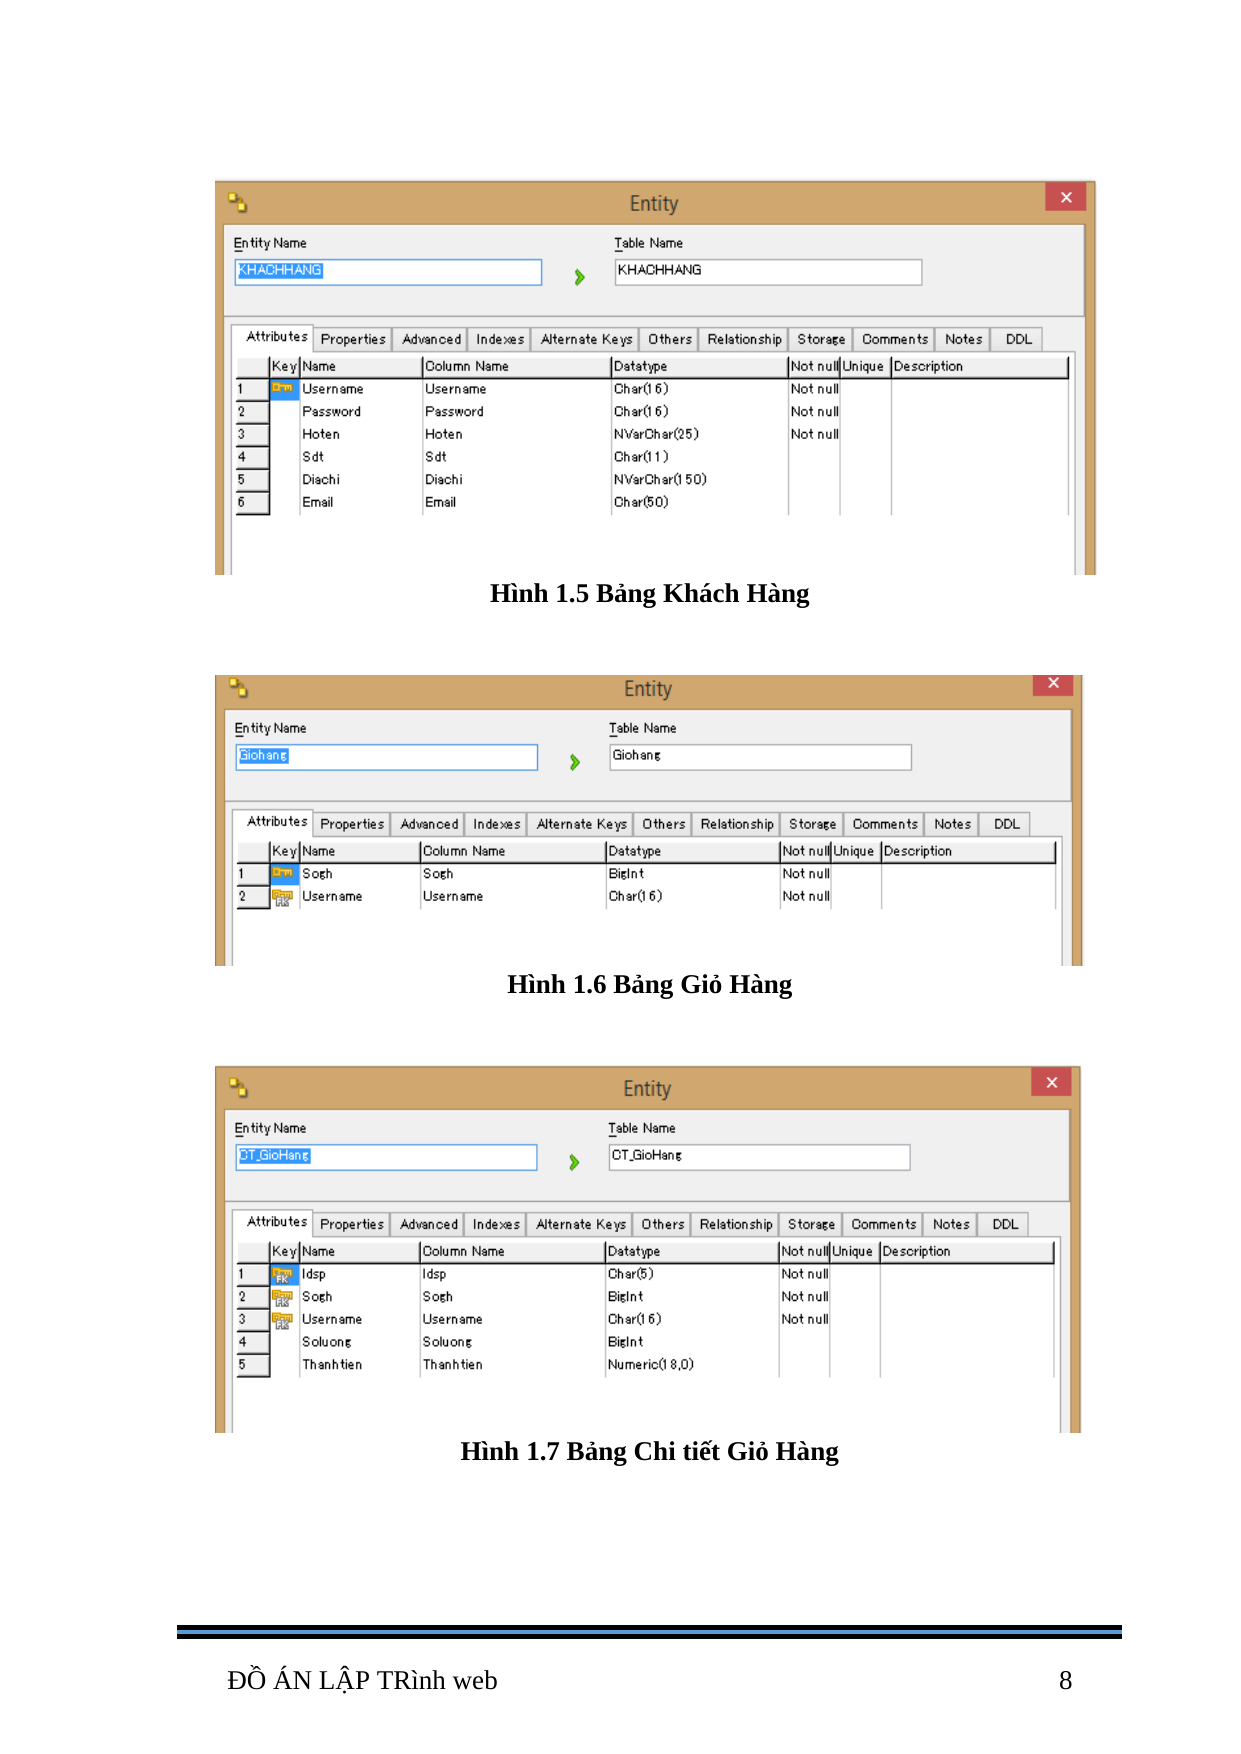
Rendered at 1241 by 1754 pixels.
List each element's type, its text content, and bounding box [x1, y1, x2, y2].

picture [215, 177, 1097, 575]
picture [215, 1065, 1082, 1433]
picture [215, 675, 1085, 966]
